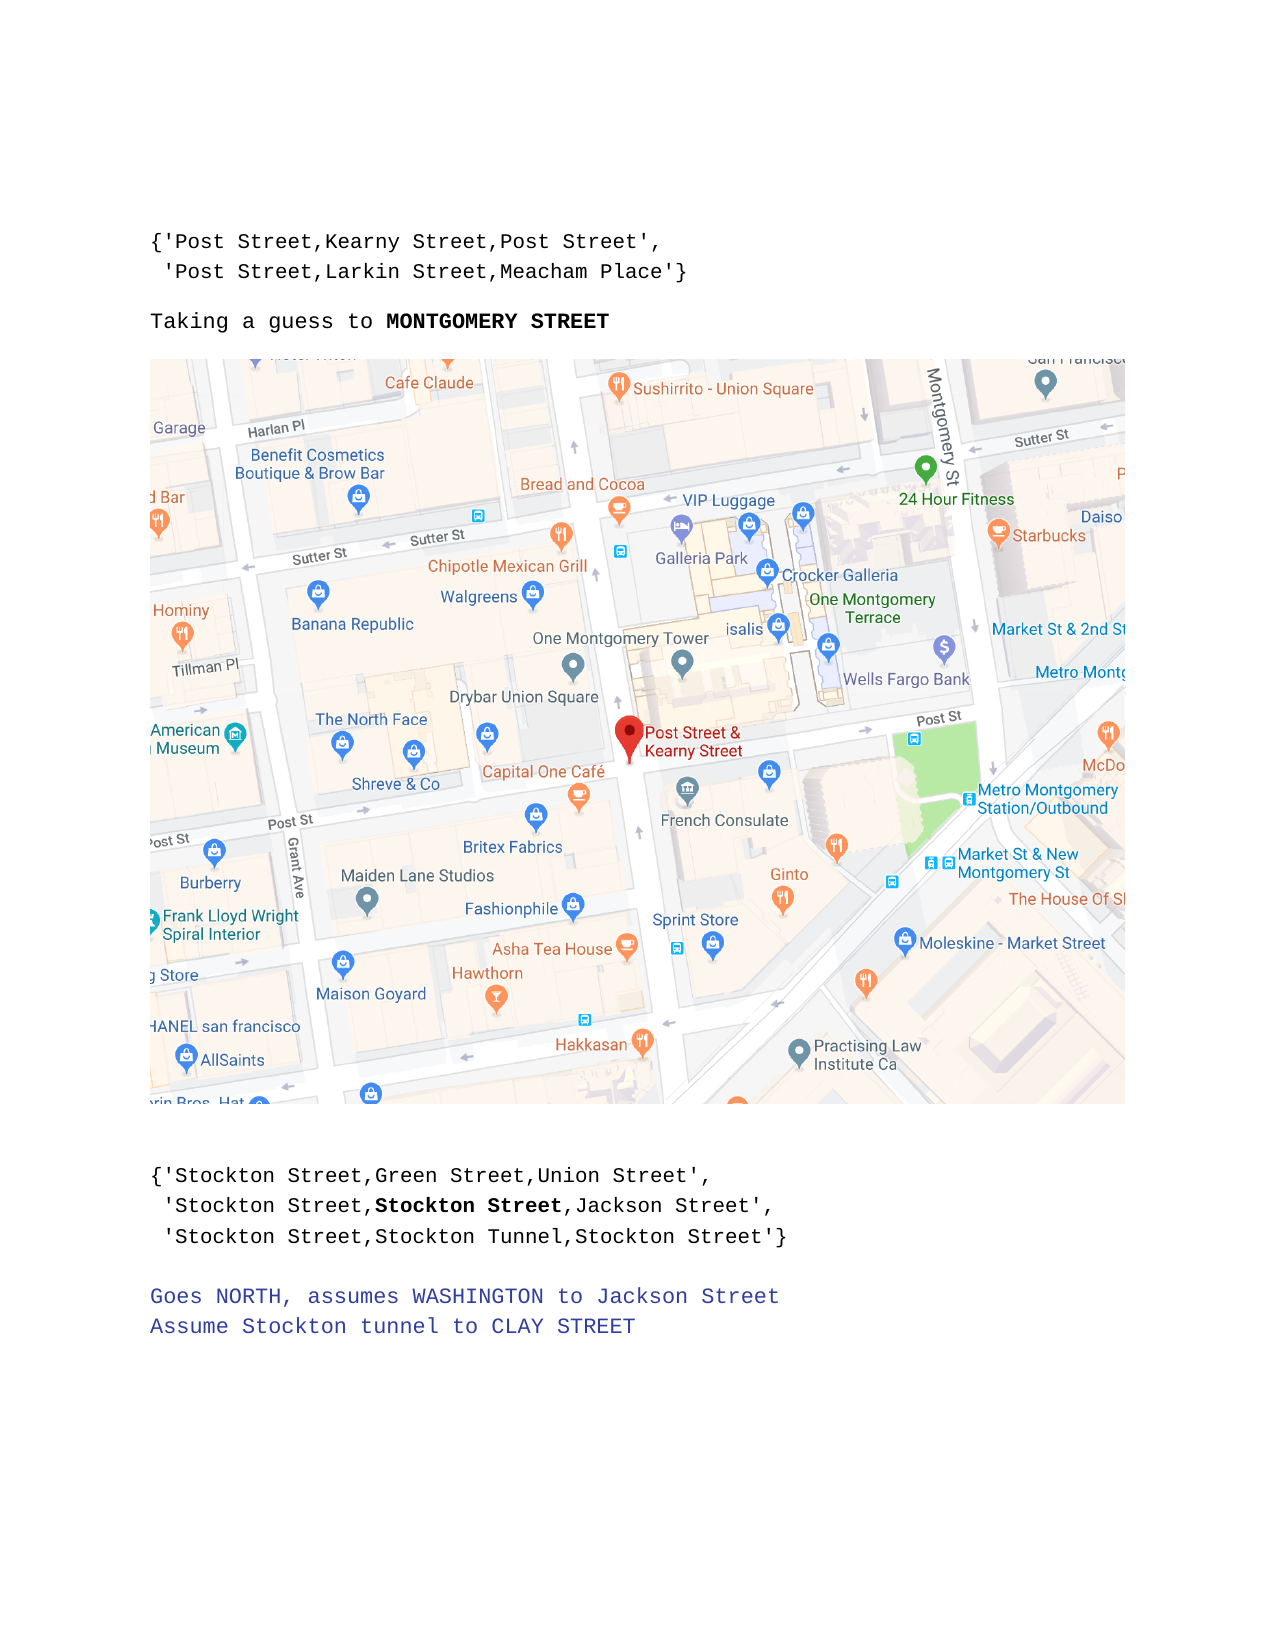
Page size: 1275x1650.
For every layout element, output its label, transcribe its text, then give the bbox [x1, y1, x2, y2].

text Goes NORTH, assumes WASHINGTON to Jackson Street [150, 1280, 1125, 1310]
text Assume Stockton tunnel to CLAY STREET [150, 1310, 1125, 1340]
text {'Post Street,Kearny Street,Post Street', [150, 224, 1125, 255]
text 'Stockton Street,Stockton Tunnel,Stockton Street'} [150, 1219, 1125, 1249]
text 'Post Street,Larkin Street,Meacham Place'} [150, 255, 1125, 285]
text {'Stockton Street,Green Street,Union Street', [150, 1158, 1125, 1189]
picture [150, 359, 1125, 1104]
text 'Stockton Street,Stockton Street,Jackson Street', [150, 1189, 1125, 1219]
text Taking a guess to MONTGOMERY STREET [150, 310, 1125, 334]
